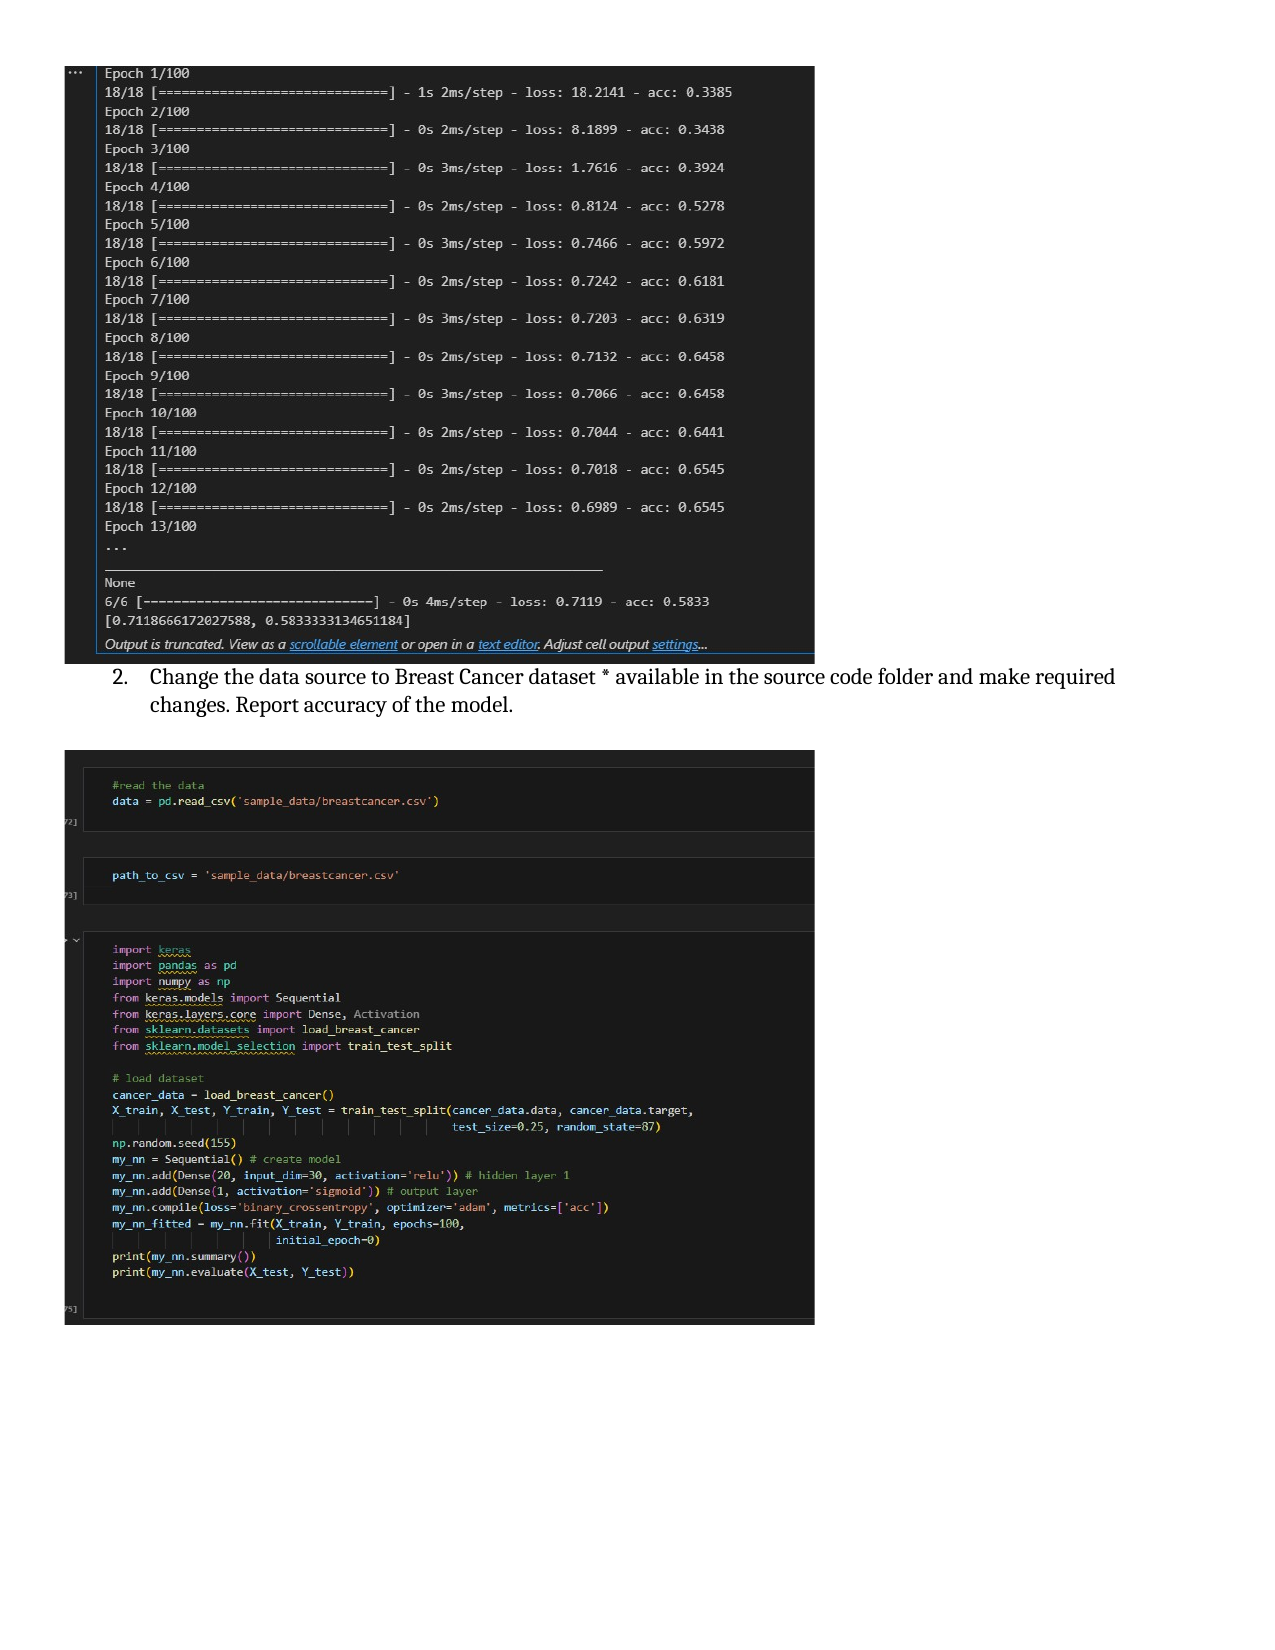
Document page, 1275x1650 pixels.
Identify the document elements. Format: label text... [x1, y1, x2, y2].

list Change the data source to Breast Cancer dataset * available in the source code folder and make required changes. Report accuracy of the model. [112, 664, 1165, 718]
picture [64, 66, 815, 664]
picture [64, 750, 815, 1325]
